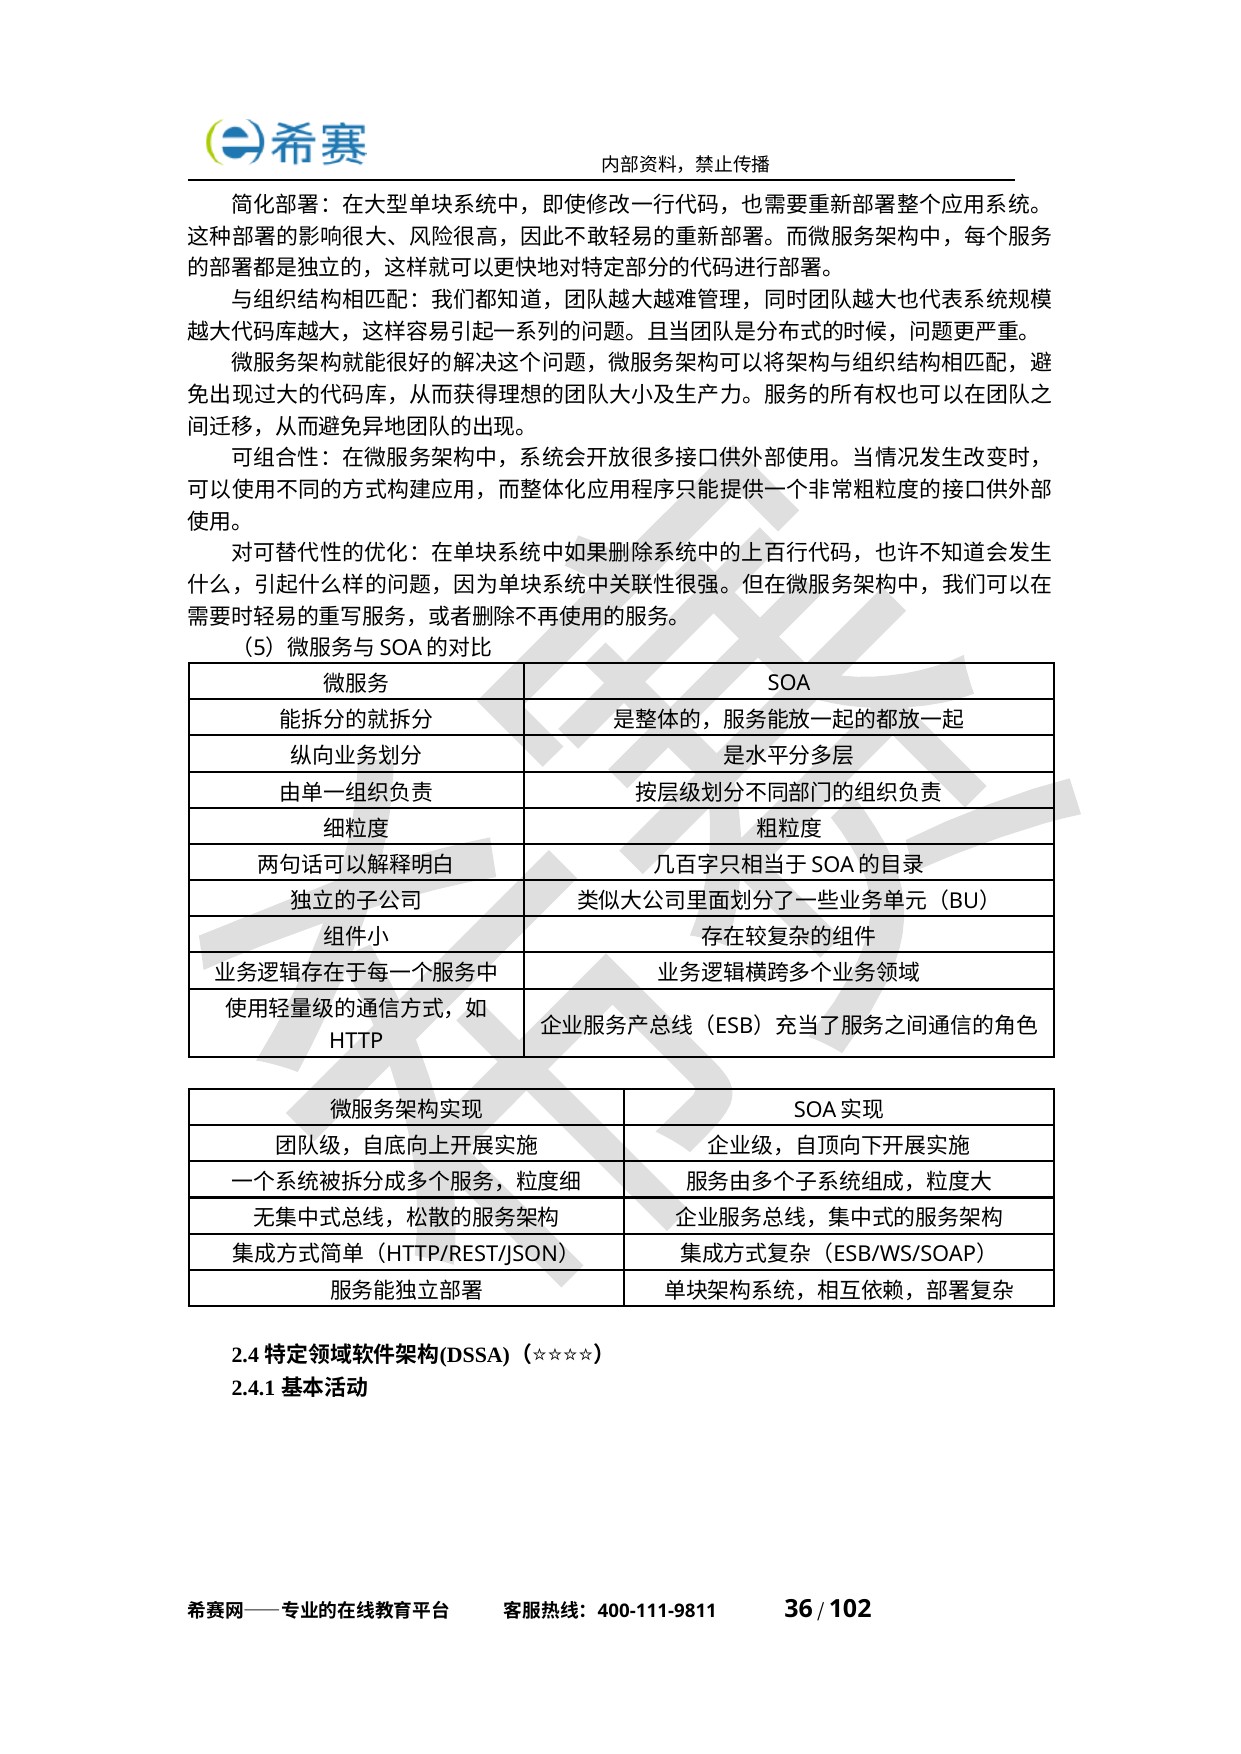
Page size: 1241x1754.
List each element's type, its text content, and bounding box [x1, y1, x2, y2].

text 对可替代性的优化：在单块系统中如果删除系统中的上百行代码，也许不知道会发生什么，引起什么样的问题，因为单块系统中关联性很强。但在微服务架构中，我们可以在需要时轻易的重写服务，或者删除不再使用的服务。 [187, 535, 1053, 630]
table_cell 粗粒度 [525, 809, 1053, 843]
text （5）微服务与SOA的对比 [187, 630, 1053, 662]
table_cell 几百字只相当于SOA的目录 [525, 845, 1053, 879]
subtitle 2.4.1 基本活动 [187, 1369, 1053, 1402]
table_cell 存在较复杂的组件 [525, 917, 1053, 951]
table_header 微服务 [190, 664, 523, 698]
table_cell 业务逻辑横跨多个业务领域 [525, 953, 1053, 987]
table_cell 业务逻辑存在于每一个服务中 [190, 953, 523, 987]
picture [206, 114, 368, 172]
table_cell 组件小 [190, 917, 523, 951]
table_cell 服务由多个子系统组成，粒度大 [625, 1162, 1053, 1196]
table_cell 一个系统被拆分成多个服务，粒度细 [190, 1162, 623, 1196]
text 微服务架构就能很好的解决这个问题，微服务架构可以将架构与组织结构相匹配，避免出现过大的代码库，从而获得理想的团队大小及生产力。服务的所有权也可以在团队之间迁移，从而避免异地团队的出现。 [187, 345, 1053, 440]
table_cell 是整体的，服务能放一起的都放一起 [525, 700, 1053, 734]
table_cell 细粒度 [190, 809, 523, 843]
table_cell 企业级，自顶向下开展实施 [625, 1126, 1053, 1160]
table_cell 能拆分的就拆分 [190, 700, 523, 734]
text 可组合性：在微服务架构中，系统会开放很多接口供外部使用。当情况发生改变时，可以使用不同的方式构建应用，而整体化应用程序只能提供一个非常粗粒度的接口供外部使用。 [187, 440, 1053, 535]
table_cell 单块架构系统，相互依赖，部署复杂 [625, 1271, 1053, 1305]
table_cell 由单一组织负责 [190, 773, 523, 807]
table_cell 两句话可以解释明白 [190, 845, 523, 879]
text 简化部署：在大型单块系统中，即使修改一行代码，也需要重新部署整个应用系统。这种部署的影响很大、风险很高，因此不敢轻易的重新部署。而微服务架构中，每个服务的部署都是独立的，这样就可以更快地对特定部分的代码进行部署。 [187, 187, 1053, 282]
table_header SOA实现 [625, 1090, 1053, 1124]
table_cell 纵向业务划分 [190, 736, 523, 771]
text 与组织结构相匹配：我们都知道，团队越大越难管理，同时团队越大也代表系统规模越大代码库越大，这样容易引起一系列的问题。且当团队是分布式的时候，问题更严重。 [187, 282, 1053, 345]
table_header 微服务架构实现 [190, 1090, 623, 1124]
table_cell 企业服务总线，集中式的服务架构 [625, 1199, 1053, 1232]
table_cell 独立的子公司 [190, 881, 523, 915]
table_cell 团队级，自底向上开展实施 [190, 1126, 623, 1160]
table_cell 企业服务产总线（ESB）充当了服务之间通信的角色 [525, 990, 1053, 1056]
table_cell 服务能独立部署 [190, 1271, 623, 1305]
subtitle 2.4 特定领域软件架构(DSSA)（⭐⭐⭐⭐） [187, 1337, 1053, 1369]
table_cell 无集中式总线，松散的服务架构 [190, 1199, 623, 1232]
table_cell 集成方式简单（HTTP/REST/JSON） [190, 1235, 623, 1269]
table_cell 是水平分多层 [525, 736, 1053, 771]
table_cell 使用轻量级的通信方式，如HTTP [190, 990, 523, 1056]
table_cell 集成方式复杂（ESB/WS/SOAP） [625, 1235, 1053, 1269]
table_cell 按层级划分不同部门的组织负责 [525, 773, 1053, 807]
table_header SOA [525, 664, 1053, 698]
table_cell 类似大公司里面划分了一些业务单元（BU） [525, 881, 1053, 915]
